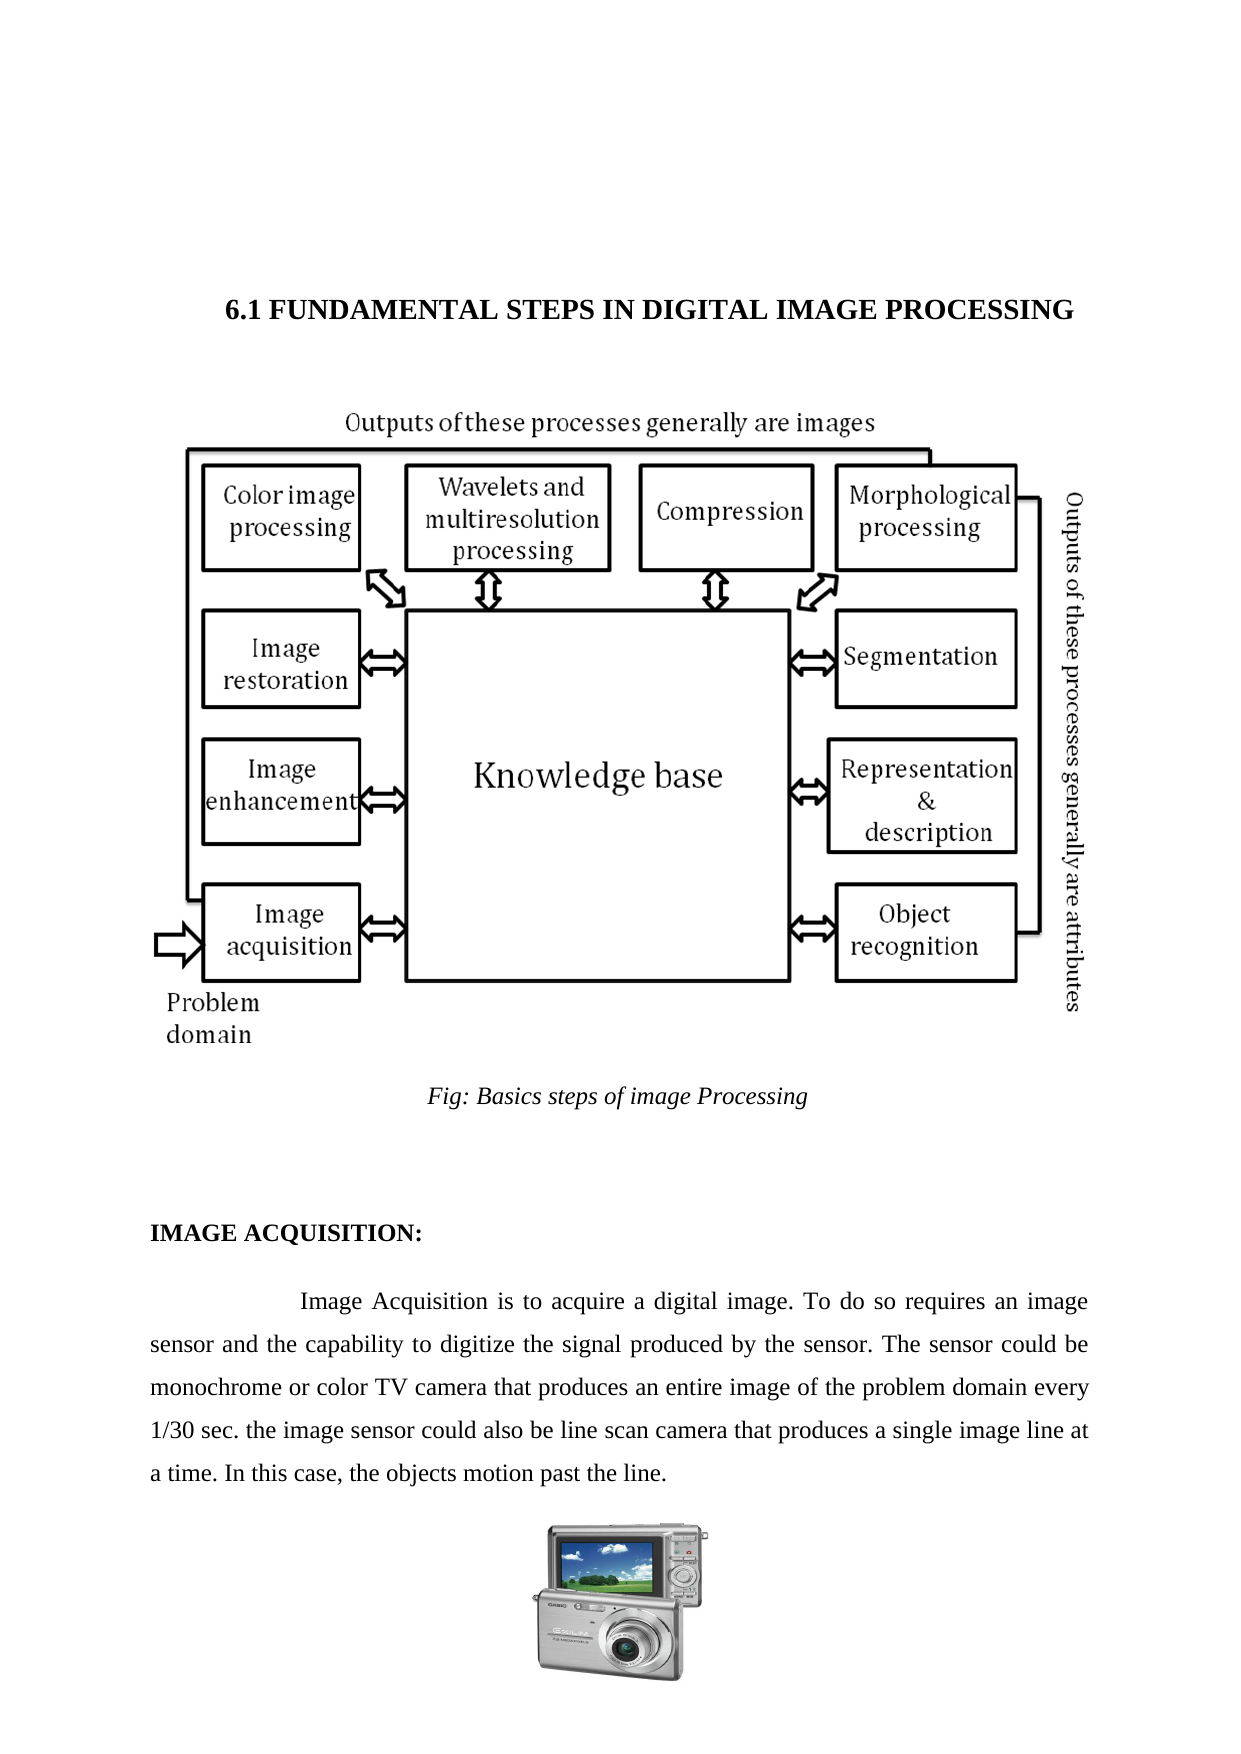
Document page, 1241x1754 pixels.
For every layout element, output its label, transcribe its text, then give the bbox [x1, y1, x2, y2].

text IMAGE ACQUISITION: [150, 1218, 1090, 1246]
text Image Acquisition is to acquire a digital image. To do so requires an image sensor and the capability to digitize the signal produced by the sensor. The sensor could be monochrome or color TV camera that produces an entire image of the problem domain every 1/30 sec. the image sensor could also be line scan camera that produces a single image line at a time. In this case, the objects motion past the line. [150, 1286, 1090, 1487]
picture [532, 1523, 709, 1681]
picture [151, 411, 1086, 1043]
text 6.1 FUNDAMENTAL STEPS IN DIGITAL IMAGE PROCESSING [150, 292, 1090, 326]
